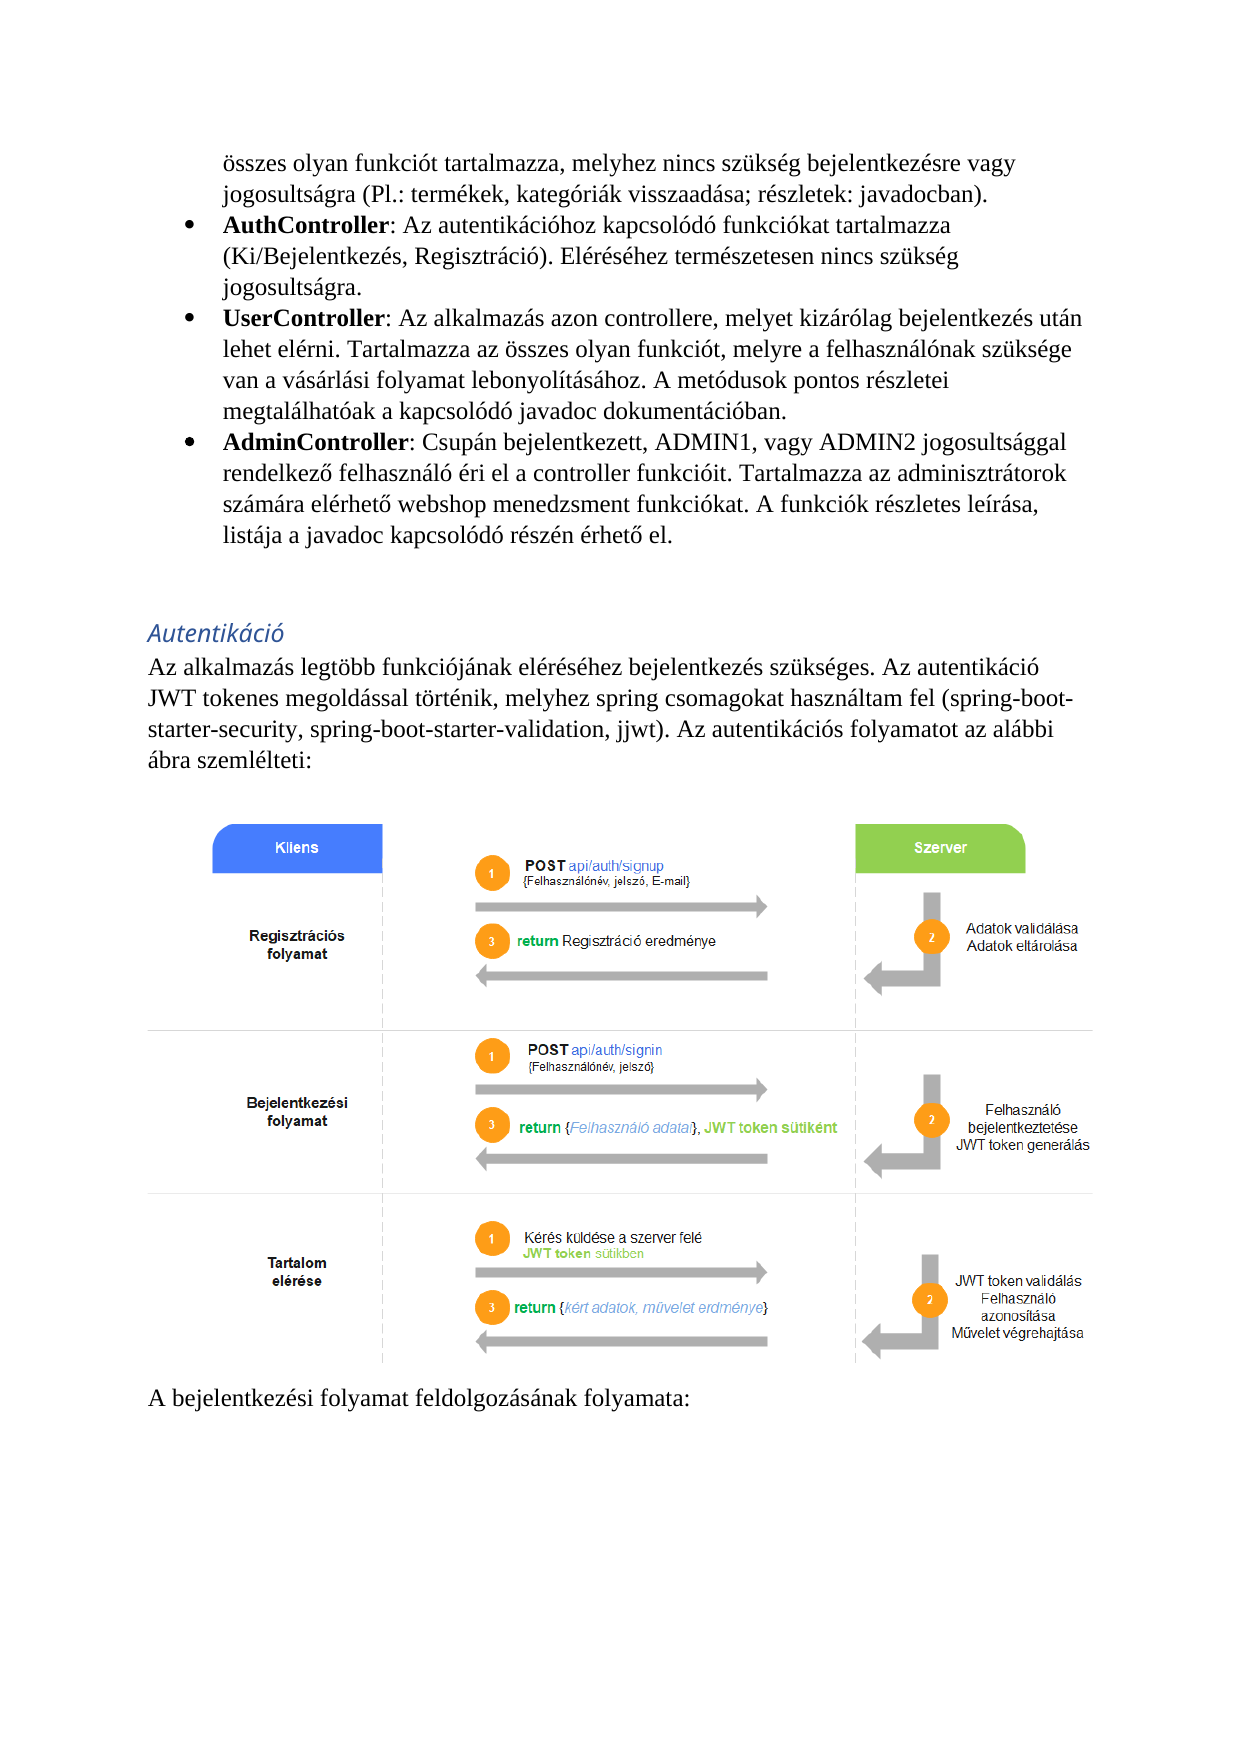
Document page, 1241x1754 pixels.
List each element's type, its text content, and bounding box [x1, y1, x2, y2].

list UserController: Az alkalmazás azon controllere, melyet kizárólag bejelentkezés után lehet elérni. Tartalmazza az összes olyan funkciót, melyre a felhasználónak szüksége van a vásárlási folyamat lebonyolításához. A metódusok pontos részletei megtalálhatóak a kapcsolódó javadoc dokumentációban. [185, 303, 1093, 425]
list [185, 148, 1093, 207]
text Az alkalmazás legtöbb funkciójának eléréséhez bejelentkezés szükséges. Az autentikáció JWT tokenes megoldással történik, melyhez spring csomagokat használtam fel (spring-boot-starter-security, spring-boot-starter-validation, jjwt). Az autentikációs folyamatot az alábbi ábra szemlélteti: [148, 652, 1093, 774]
list AdminController: Csupán bejelentkezett, ADMIN1, vagy ADMIN2 jogosultsággal rendelkező felhasználó éri el a controller funkcióit. Tartalmazza az adminisztrátorok számára elérhető webshop menedzsment funkciókat. A funkciók részletes leírása, listája a javadoc kapcsolódó részén érhető el. [185, 427, 1093, 549]
picture [147, 824, 1093, 1364]
list AuthController: Az autentikációhoz kapcsolódó funkciókat tartalmazza (Ki/Bejelentkezés, Regisztráció). Eléréséhez természetesen nincs szükség jogosultságra. [185, 210, 1093, 301]
subtitle Autentikáció [148, 616, 1093, 649]
text A bejelentkezési folyamat feldolgozásának folyamata: [148, 1383, 1093, 1412]
